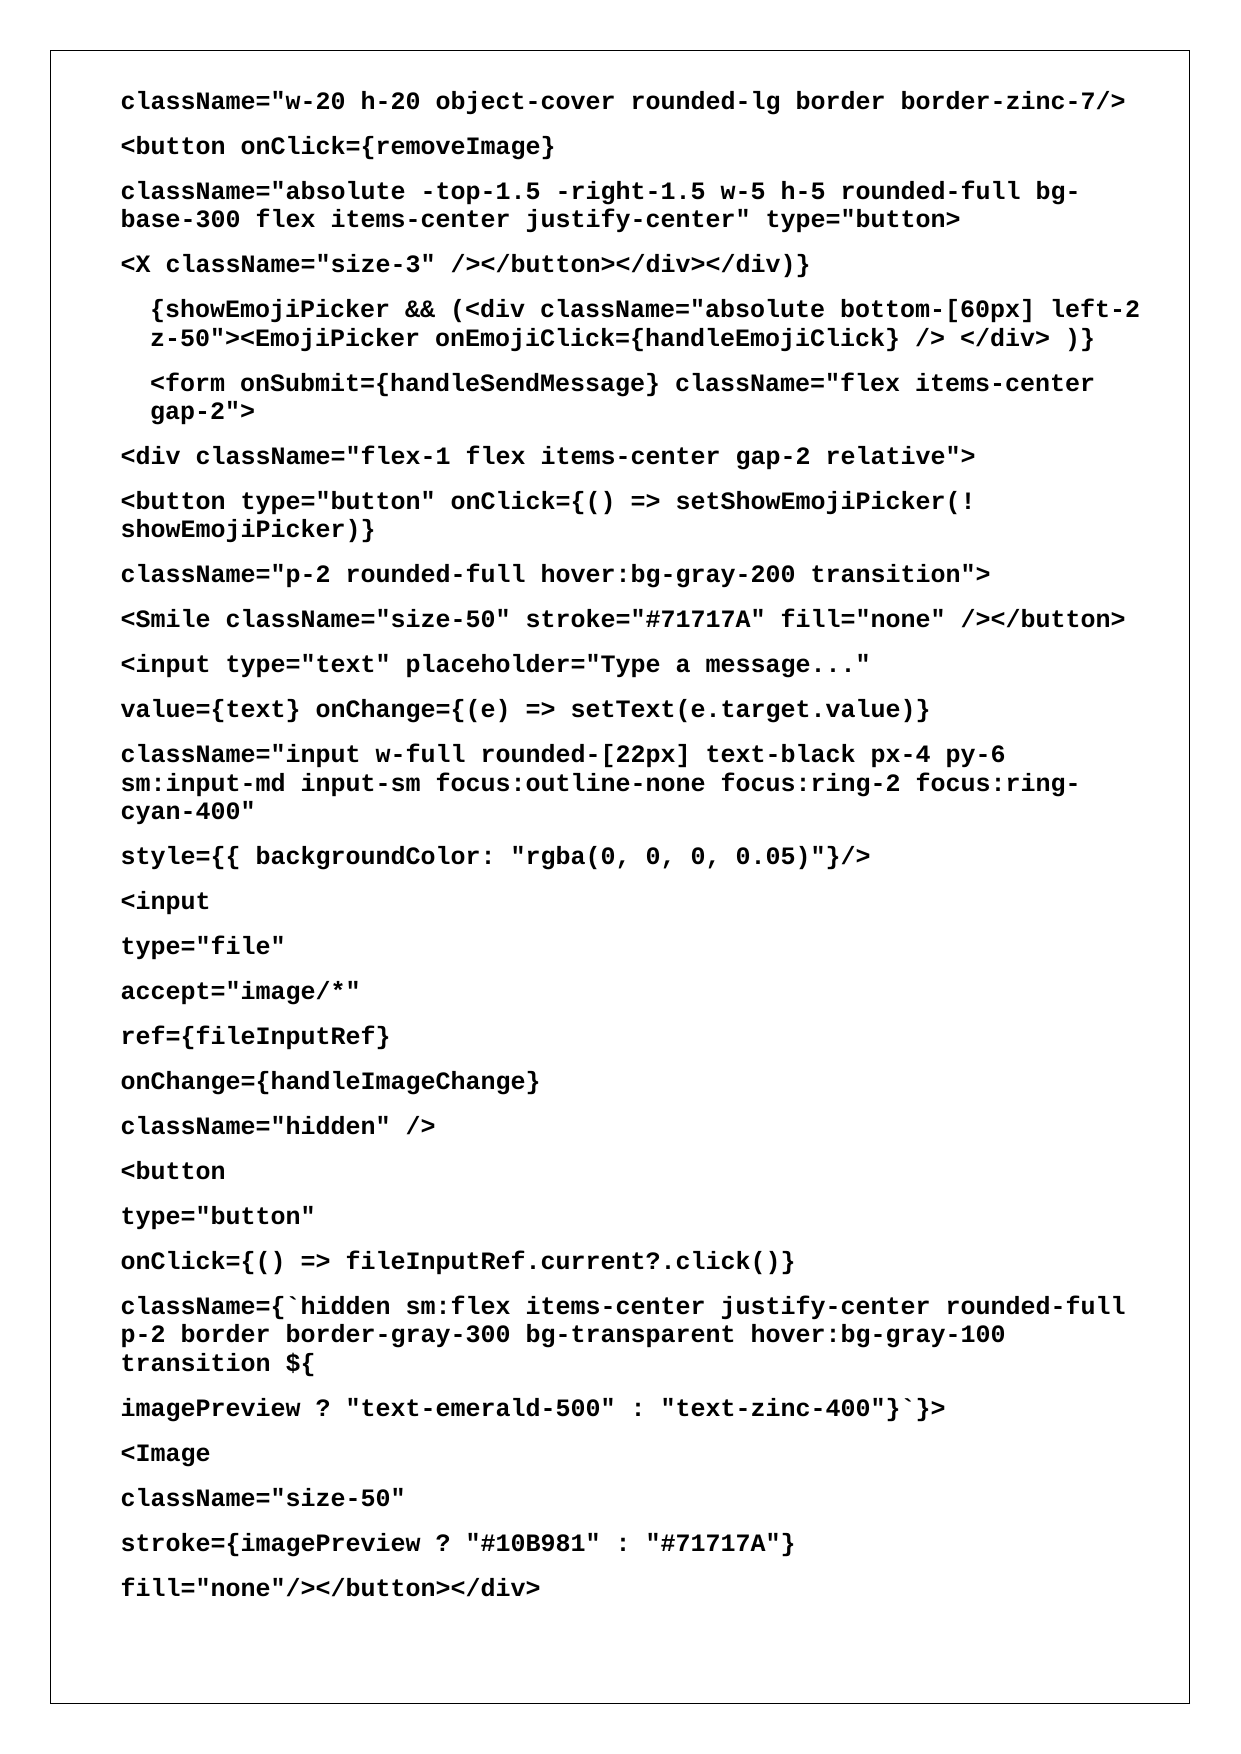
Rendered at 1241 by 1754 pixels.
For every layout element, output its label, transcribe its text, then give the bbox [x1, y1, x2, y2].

text fill="none"/></button></div> [120, 1575, 1154, 1604]
text ref={fileInputRef} [120, 1024, 1154, 1052]
text <Image [120, 1440, 1154, 1469]
text className="p-2 rounded-full hover:bg-gray-200 transition"> [120, 562, 1154, 590]
text onClick={() => fileInputRef.current?.click()} [120, 1249, 1154, 1277]
text {showEmojiPicker && (<div className="absolute bottom-[60px] left-2 z-50"><EmojiPicker onEmojiClick={handleEmojiClick} /> </div> )} [150, 297, 1154, 354]
text <button type="button" onClick={() => setShowEmojiPicker(!showEmojiPicker)} [120, 489, 1154, 545]
text imagePreview ? "text-emerald-500" : "text-zinc-400"}`}> [120, 1395, 1154, 1424]
text onChange={handleImageChange} [120, 1069, 1154, 1097]
text <input [120, 889, 1154, 917]
text className="w-20 h-20 object-cover rounded-lg border border-zinc-7/> [120, 89, 1154, 117]
text accept="image/*" [120, 979, 1154, 1007]
text className="absolute -top-1.5 -right-1.5 w-5 h-5 rounded-full bg-base-300 flex items-center justify-center" type="button> [120, 179, 1154, 235]
text <X className="size-3" /></button></div></div)} [120, 252, 1154, 280]
text <button [120, 1159, 1154, 1187]
text type="button" [120, 1204, 1154, 1232]
text value={text} onChange={(e) => setText(e.target.value)} [120, 697, 1154, 725]
text className="input w-full rounded-[22px] text-black px-4 py-6 sm:input-md input-sm focus:outline-none focus:ring-2 focus:ring-cyan-400" [120, 742, 1154, 827]
text <input type="text" placeholder="Type a message..." [120, 652, 1154, 680]
text <form onSubmit={handleSendMessage} className="flex items-center gap-2"> [150, 370, 1154, 427]
text className="hidden" /> [120, 1114, 1154, 1142]
text <div className="flex-1 flex items-center gap-2 relative"> [120, 444, 1154, 472]
text type="file" [120, 934, 1154, 962]
text <button onClick={removeImage} [120, 134, 1154, 162]
text style={{ backgroundColor: "rgba(0, 0, 0, 0.05)"}/> [120, 844, 1154, 872]
text <Smile className="size-50" stroke="#71717A" fill="none" /></button> [120, 607, 1154, 635]
text className={`hidden sm:flex items-center justify-center rounded-full p-2 border border-gray-300 bg-transparent hover:bg-gray-100 transition ${ [120, 1294, 1154, 1379]
text stroke={imagePreview ? "#10B981" : "#71717A"} [120, 1530, 1154, 1559]
text className="size-50" [120, 1485, 1154, 1514]
